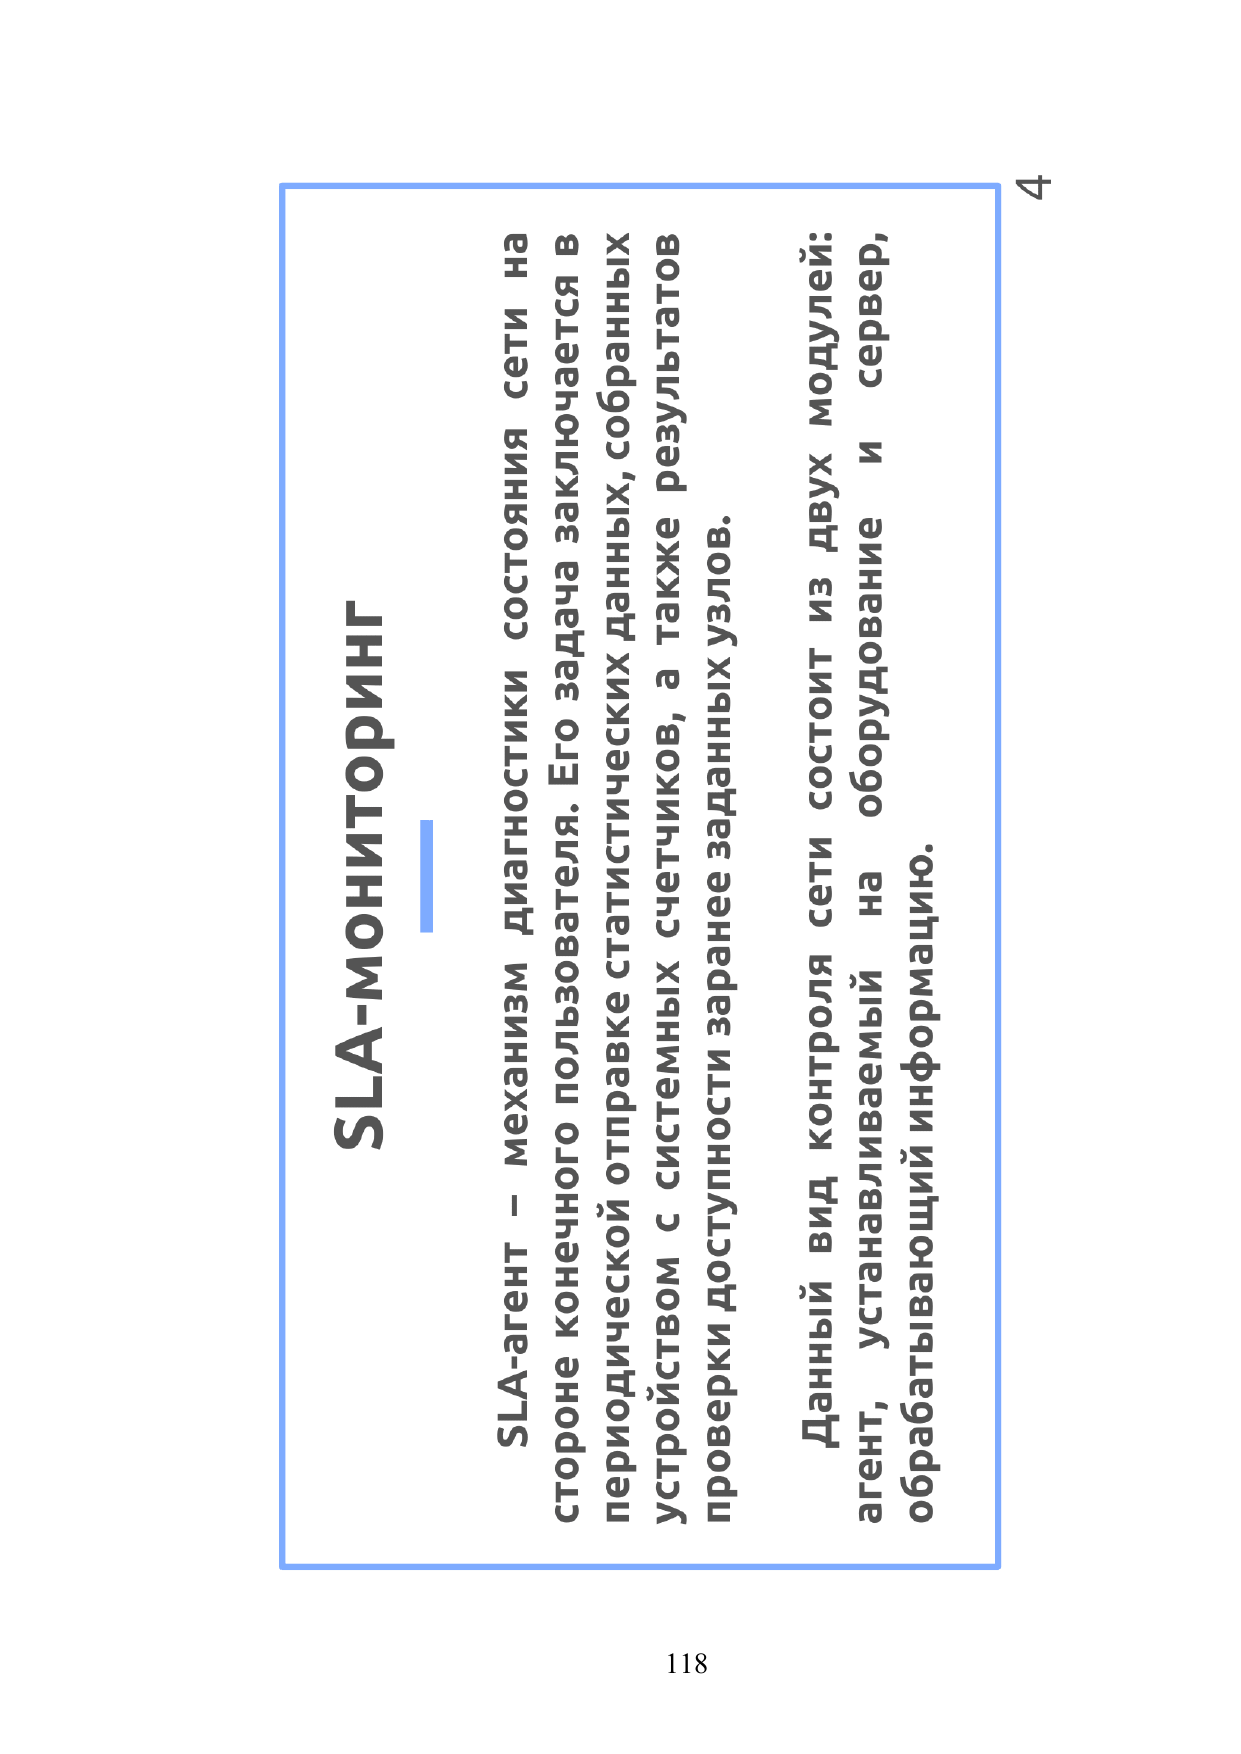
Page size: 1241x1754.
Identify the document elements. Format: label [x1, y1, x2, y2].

picture [223, 118, 1077, 1634]
